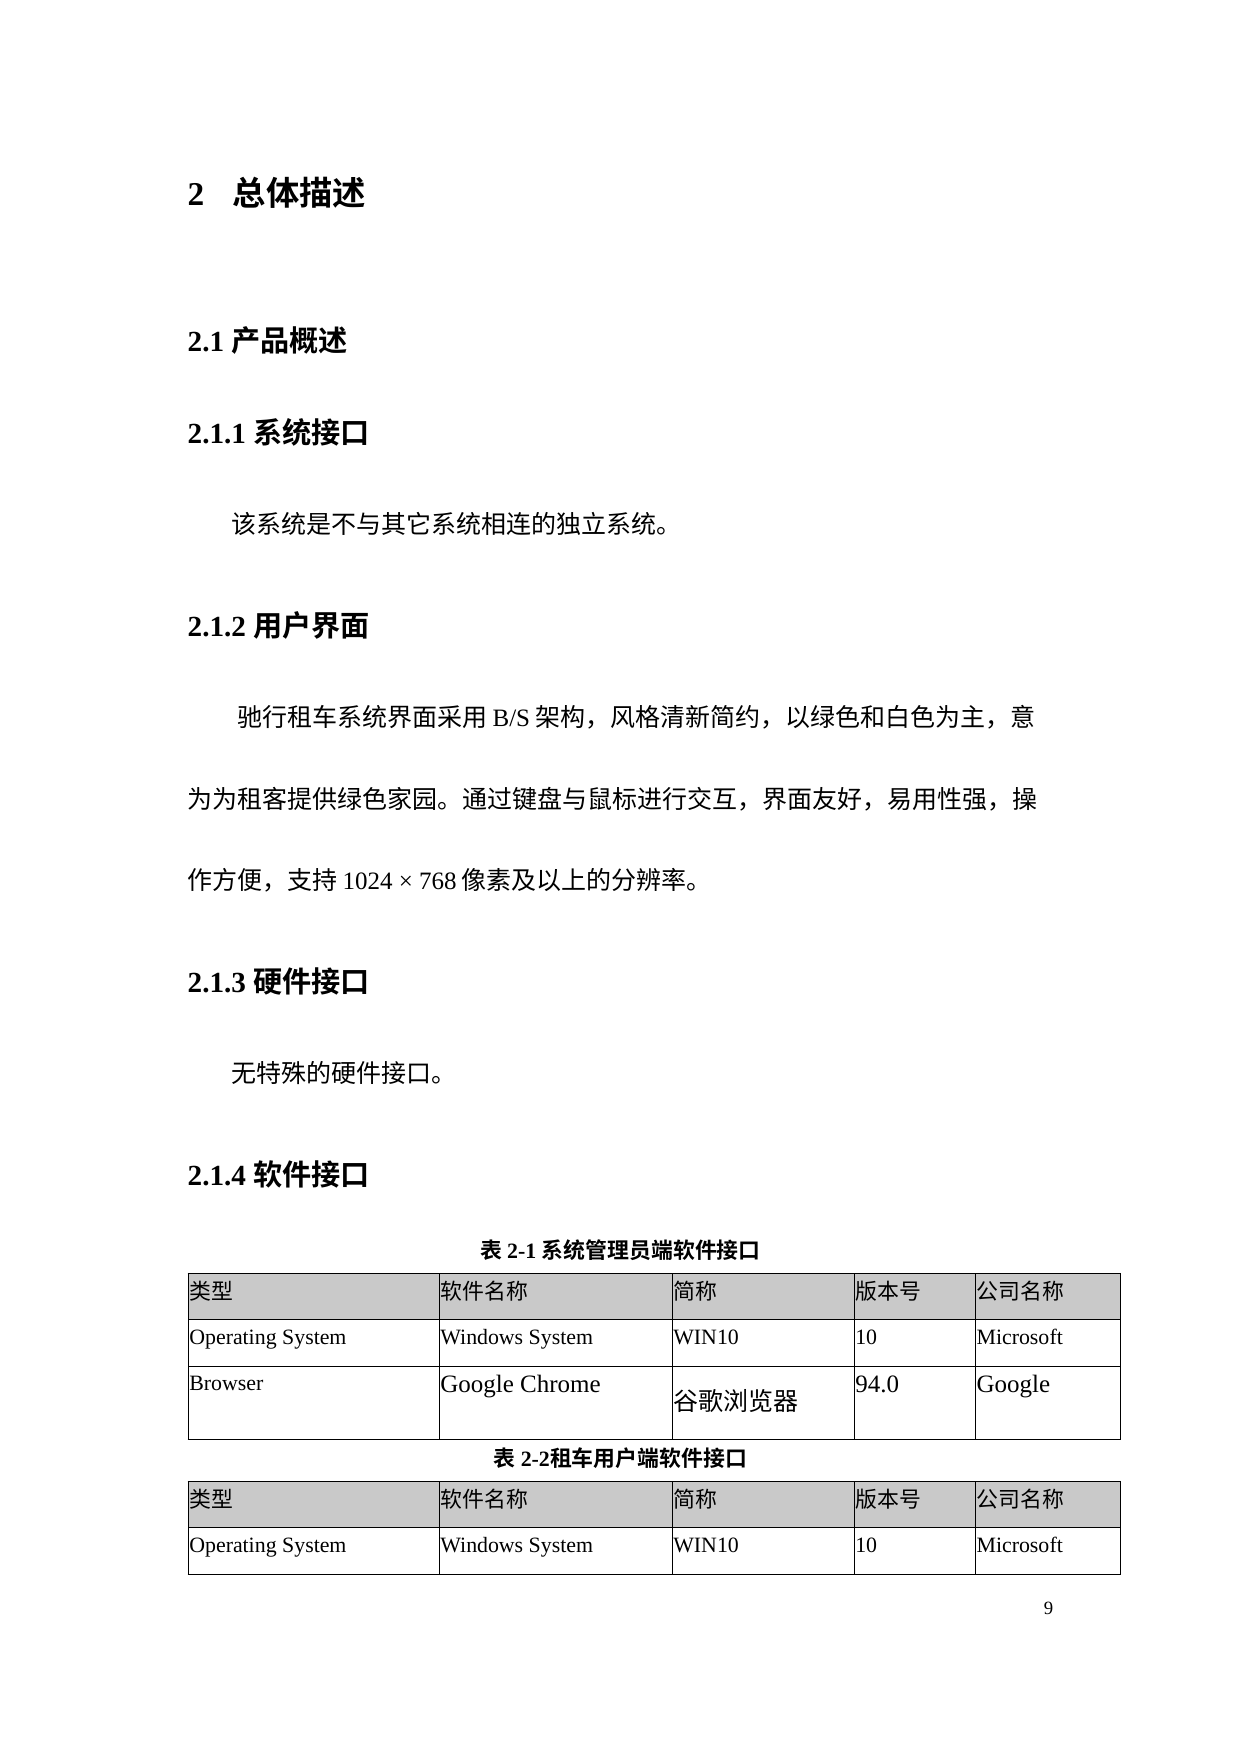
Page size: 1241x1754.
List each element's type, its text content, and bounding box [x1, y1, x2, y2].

text 表 2-1 系统管理员端软件接口 [187, 1232, 1053, 1265]
table_cell Google Chrome [440, 1367, 672, 1439]
table_header 版本号 [855, 1274, 975, 1319]
subtitle 系统接口 [187, 398, 1053, 463]
subtitle 用户界面 [187, 591, 1053, 656]
table_header 类型 [189, 1274, 439, 1319]
table_cell 10 [855, 1528, 975, 1574]
table_cell WIN10 [673, 1320, 854, 1366]
text 驰行租车系统界面采用B/S架构，风格清新简约，以绿色和白色为主，意为为租客提供绿色家园。通过键盘与鼠标进行交互，界面友好，易用性强，操作方便，支持1024 × 768像素及以上的分辨率。 [187, 683, 1053, 911]
text 该系统是不与其它系统相连的独立系统。 [187, 490, 1053, 555]
table_cell Google [976, 1367, 1120, 1439]
table_cell Microsoft [976, 1320, 1120, 1366]
table_cell 谷歌浏览器 [673, 1367, 854, 1439]
text 表 2-2租车用户端软件接口 [187, 1440, 1053, 1473]
table_header 版本号 [855, 1482, 975, 1527]
table_header 公司名称 [976, 1274, 1120, 1319]
table_header 简称 [673, 1274, 854, 1319]
table_cell WIN10 [673, 1528, 854, 1574]
table_cell Windows System [440, 1320, 672, 1366]
table_header 简称 [673, 1482, 854, 1527]
table_cell Windows System [440, 1528, 672, 1574]
table_header 公司名称 [976, 1482, 1120, 1527]
subtitle 软件接口 [187, 1140, 1053, 1205]
subtitle 产品概述 [187, 306, 1053, 371]
subtitle 硬件接口 [187, 947, 1053, 1012]
table_cell 94.0 [855, 1367, 975, 1439]
table_cell Browser [189, 1367, 439, 1439]
table_cell 10 [855, 1320, 975, 1366]
subtitle 总体描述 [187, 158, 1053, 223]
table_cell Microsoft [976, 1528, 1120, 1574]
text 无特殊的硬件接口。 [187, 1039, 1053, 1104]
table_cell Operating System [189, 1528, 439, 1574]
table_header 软件名称 [440, 1482, 672, 1527]
table_header 软件名称 [440, 1274, 672, 1319]
table_cell Operating System [189, 1320, 439, 1366]
table_header 类型 [189, 1482, 439, 1527]
